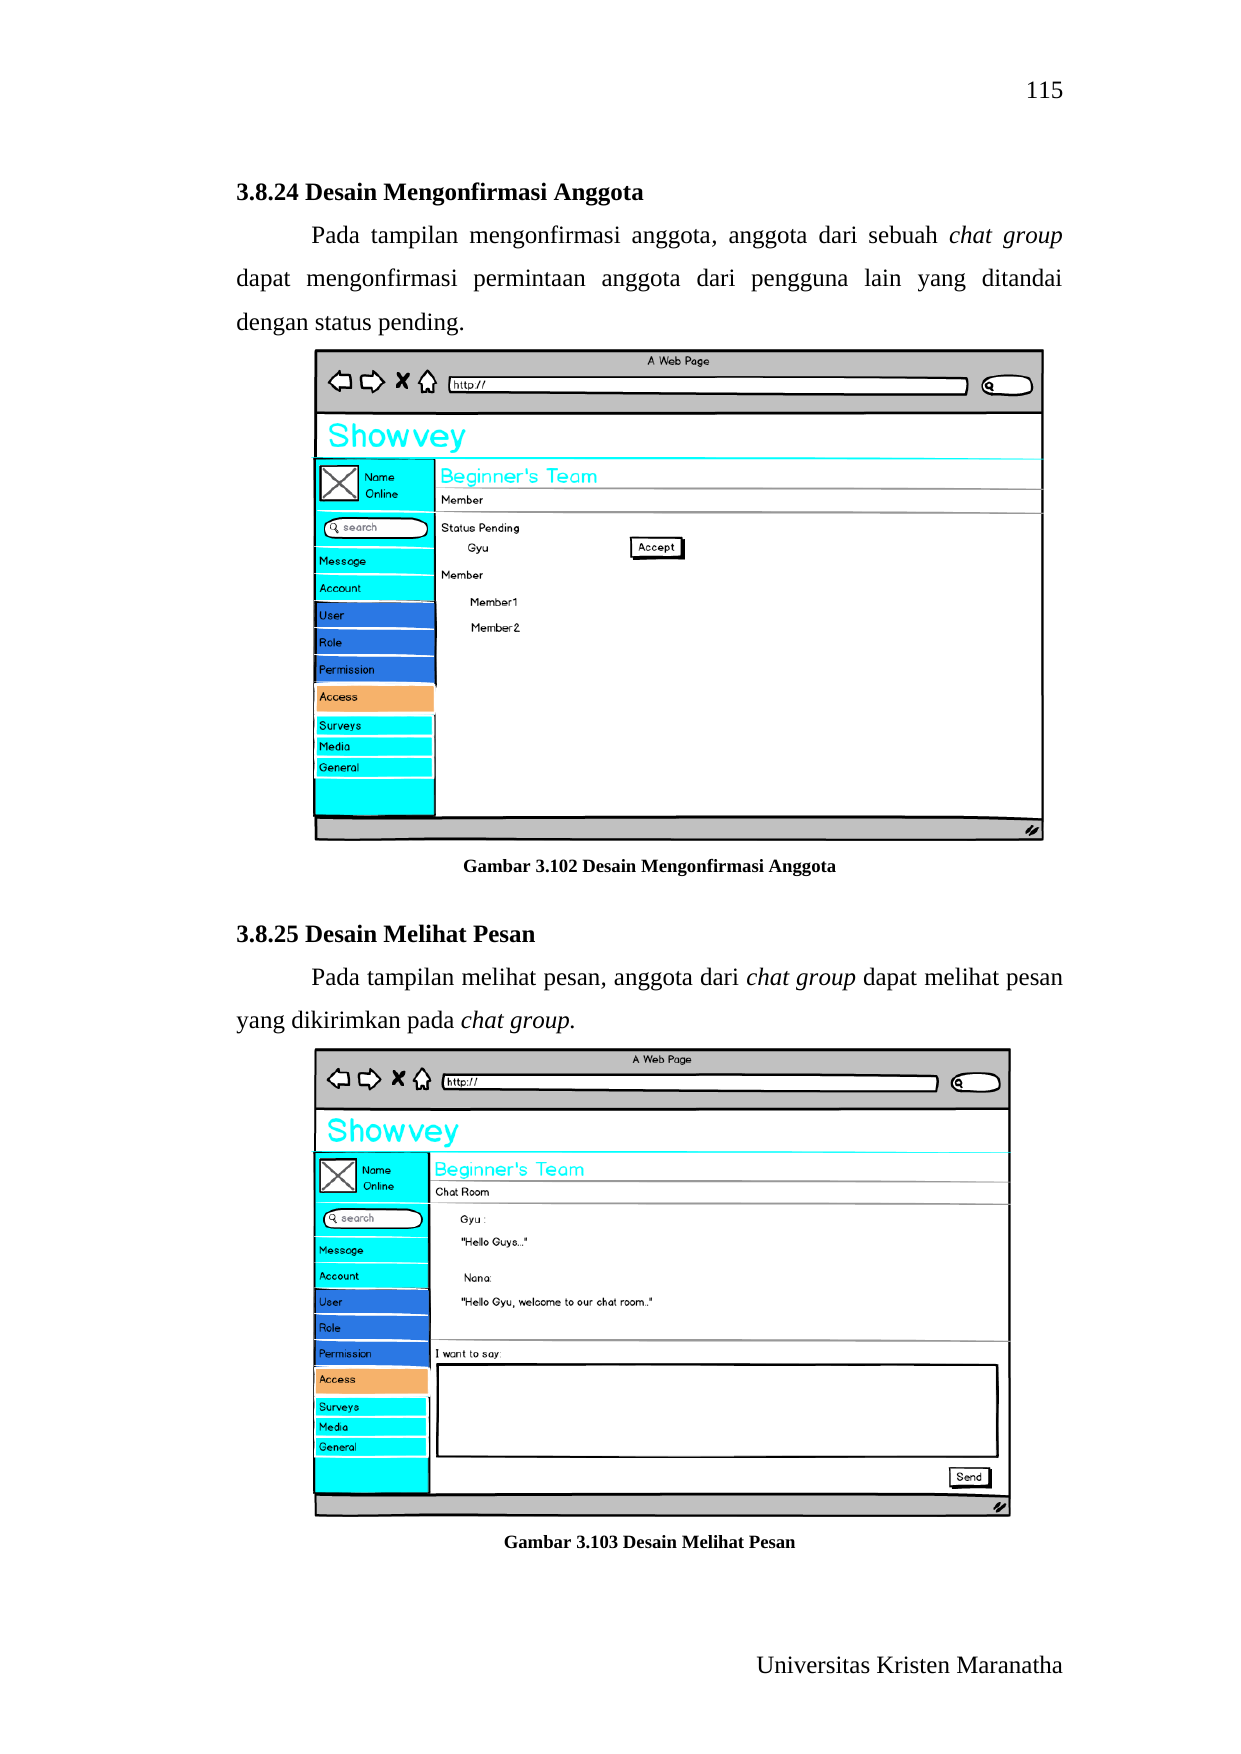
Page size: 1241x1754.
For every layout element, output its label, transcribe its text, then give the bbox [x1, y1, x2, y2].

subtitle Desain Mengonfirmasi Anggota [236, 177, 1063, 206]
picture [311, 349, 1044, 841]
subtitle Desain Melihat Pesan [236, 919, 1063, 948]
text Pada tampilan melihat pesan, anggota dari chat group dapat melihat pesan yang dikirimkan pada chat group. [236, 962, 1063, 1034]
picture [311, 1048, 1011, 1517]
text Pada tampilan mengonfirmasi anggota, anggota dari sebuah chat group dapat mengonfirmasi permintaan anggota dari pengguna lain yang ditandai dengan status pending. [236, 220, 1063, 335]
